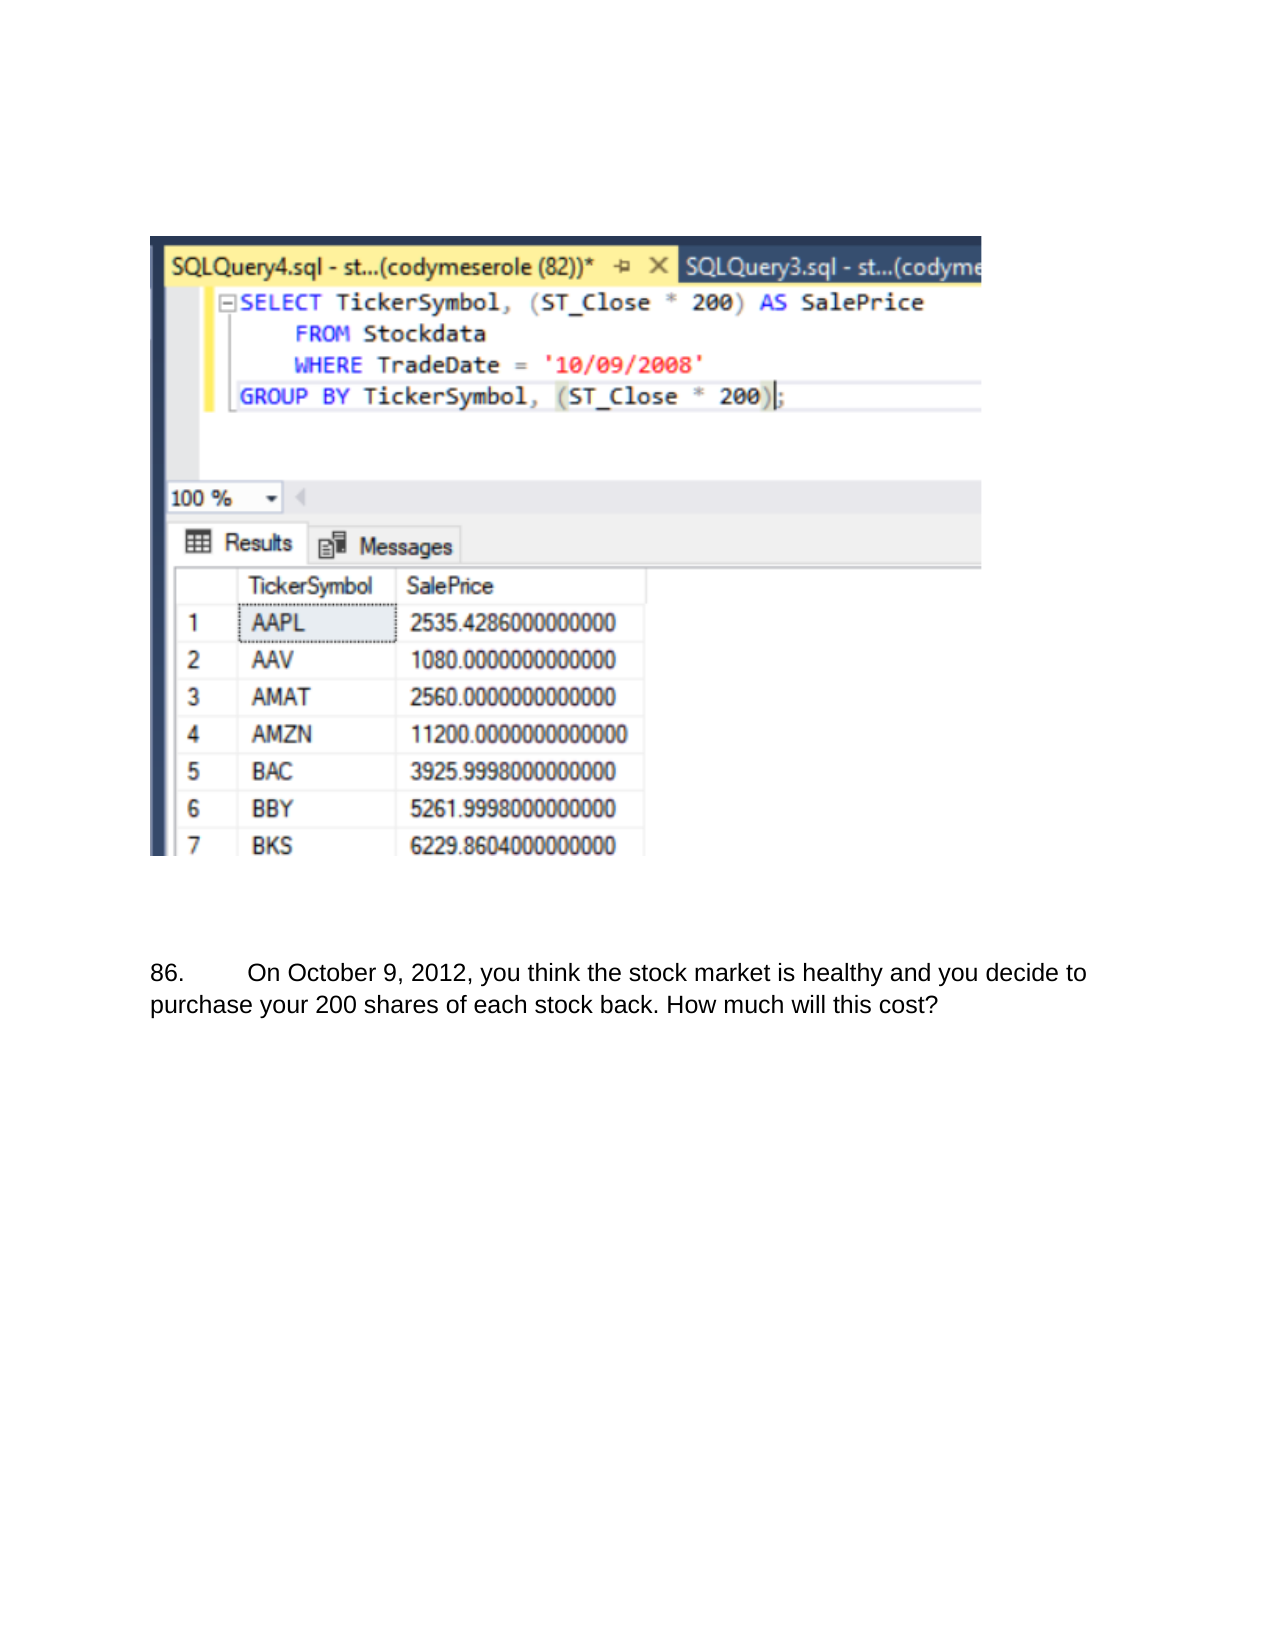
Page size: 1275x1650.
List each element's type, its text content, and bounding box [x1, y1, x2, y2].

picture [150, 236, 982, 856]
text 86. On October 9, 2012, you think the stock market is healthy and you decide to purchase your 200 shares of each stock back. How much will this cost? [150, 957, 1125, 1019]
